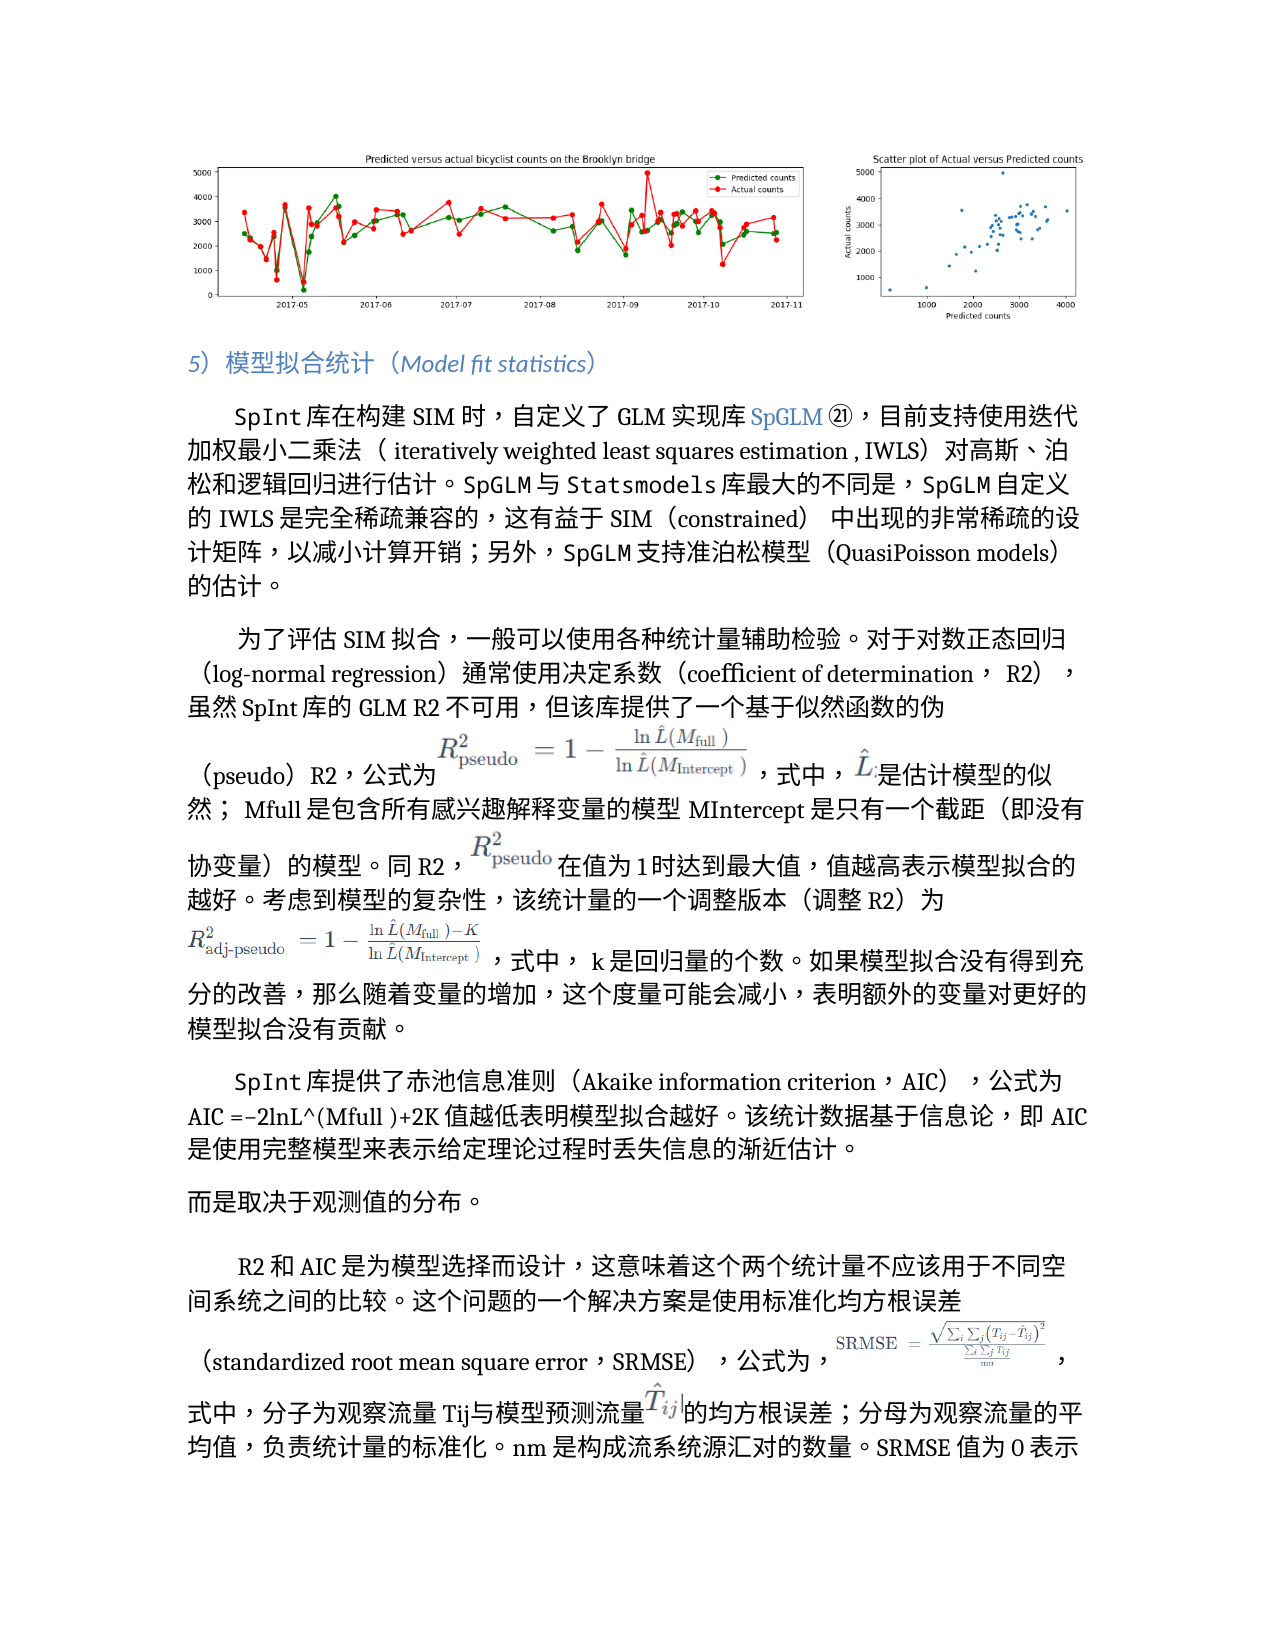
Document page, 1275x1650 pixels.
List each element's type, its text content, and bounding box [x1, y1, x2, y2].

picture [850, 743, 877, 784]
picture [187, 916, 486, 970]
text 为了评估 SIM 拟合，一般可以使用各种统计量辅助检验。对于对数正态回归（log-normal regression）通常使用决定系数（coeﬃcient of determination， R2），虽然SpInt库的 GLM R2不可用，但该库提供了一个基于似然函数的伪（pseudo）R2，公式为​，式中，是估计模型的似然； Mfull ​是包含所有感兴趣解释变量的模型 MIntercept ​是只有一个截距（即没有协变量）的模型。同R2，​在值为1时达到最大值，值越高表示模型拟合的越好。考虑到模型的复杂性，该统计量的一个调整版本（调整R2）为​，式中， k是回归量的个数。如果模型拟合没有得到充分的改善，那么随着变量的增加，这个度量可能会减小，表明额外的变量对更好的模型拟合没有贡献。 [187, 621, 1087, 1045]
picture [437, 723, 751, 784]
picture [644, 1377, 684, 1423]
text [187, 1249, 1087, 1464]
text SpInt库在构建 SIM 时，自定义了 GLM 实现库SpGLM㉑，目前支持使用迭代加权最小二乘法（ iteratively weighted least squares estimation , IWLS）对高斯、泊松和逻辑回归进行估计。SpGLM与Statsmodels库最大的不同是，SpGLM自定义的 IWLS 是完全稀疏兼容的，这有益于 SIM（constrained） 中出现的非常稀疏的设计矩阵，以减小计算开销；另外，SpGLM支持准泊松模型（QuasiPoisson models）的估计。 [187, 398, 1087, 603]
subtitle 5）模型拟合统计（Model ﬁt statistics） [187, 346, 1087, 379]
text 而是取决于观测值的分布。 [187, 1185, 1087, 1219]
picture [469, 825, 558, 876]
picture [187, 150, 1088, 325]
picture [836, 1317, 1049, 1371]
text SpInt库提供了赤池信息准则（Akaike information criterion，AIC），公式为AIC =−2lnL^(Mfull ​)+2K值越低表明模型拟合越好。该统计数据基于信息论，即 AIC 是使用完整模型来表示给定理论过程时丢失信息的渐近估计。 [187, 1064, 1087, 1166]
